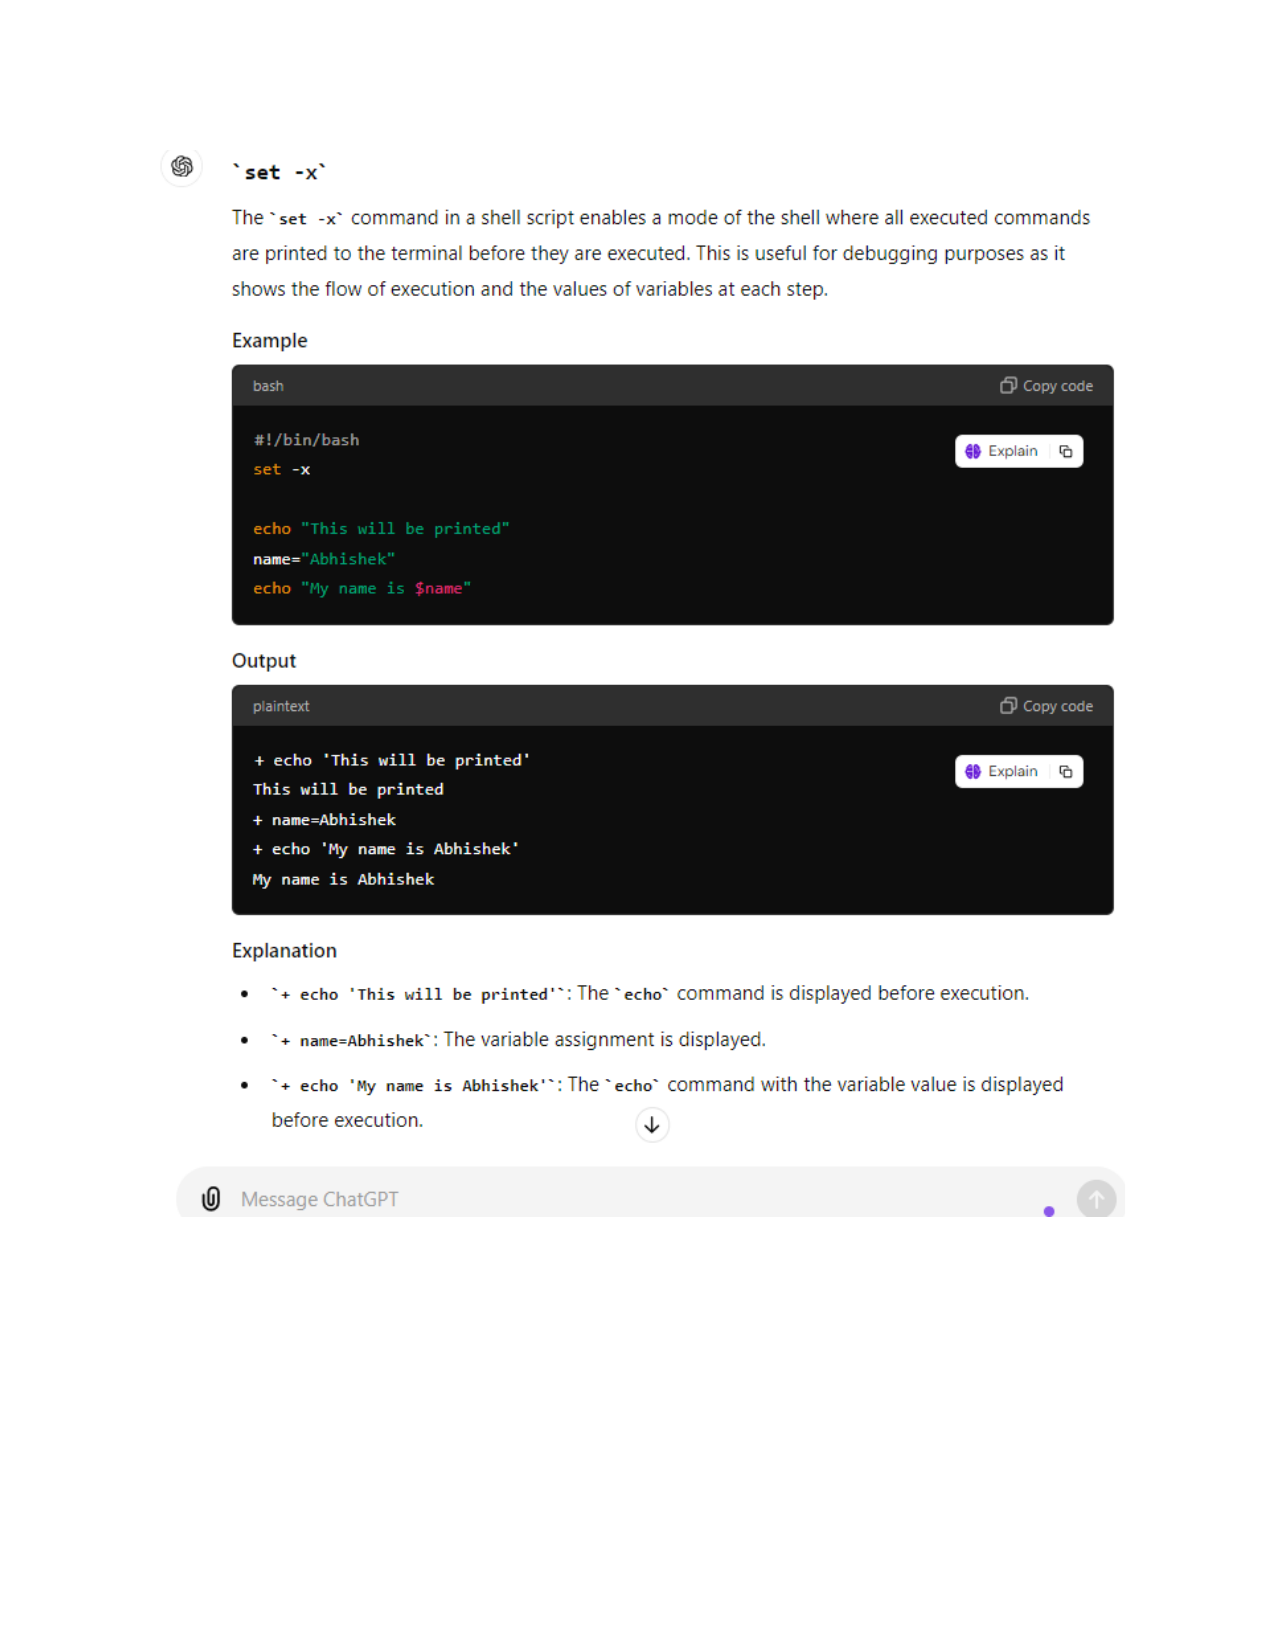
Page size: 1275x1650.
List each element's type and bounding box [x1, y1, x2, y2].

picture [150, 150, 1125, 1217]
